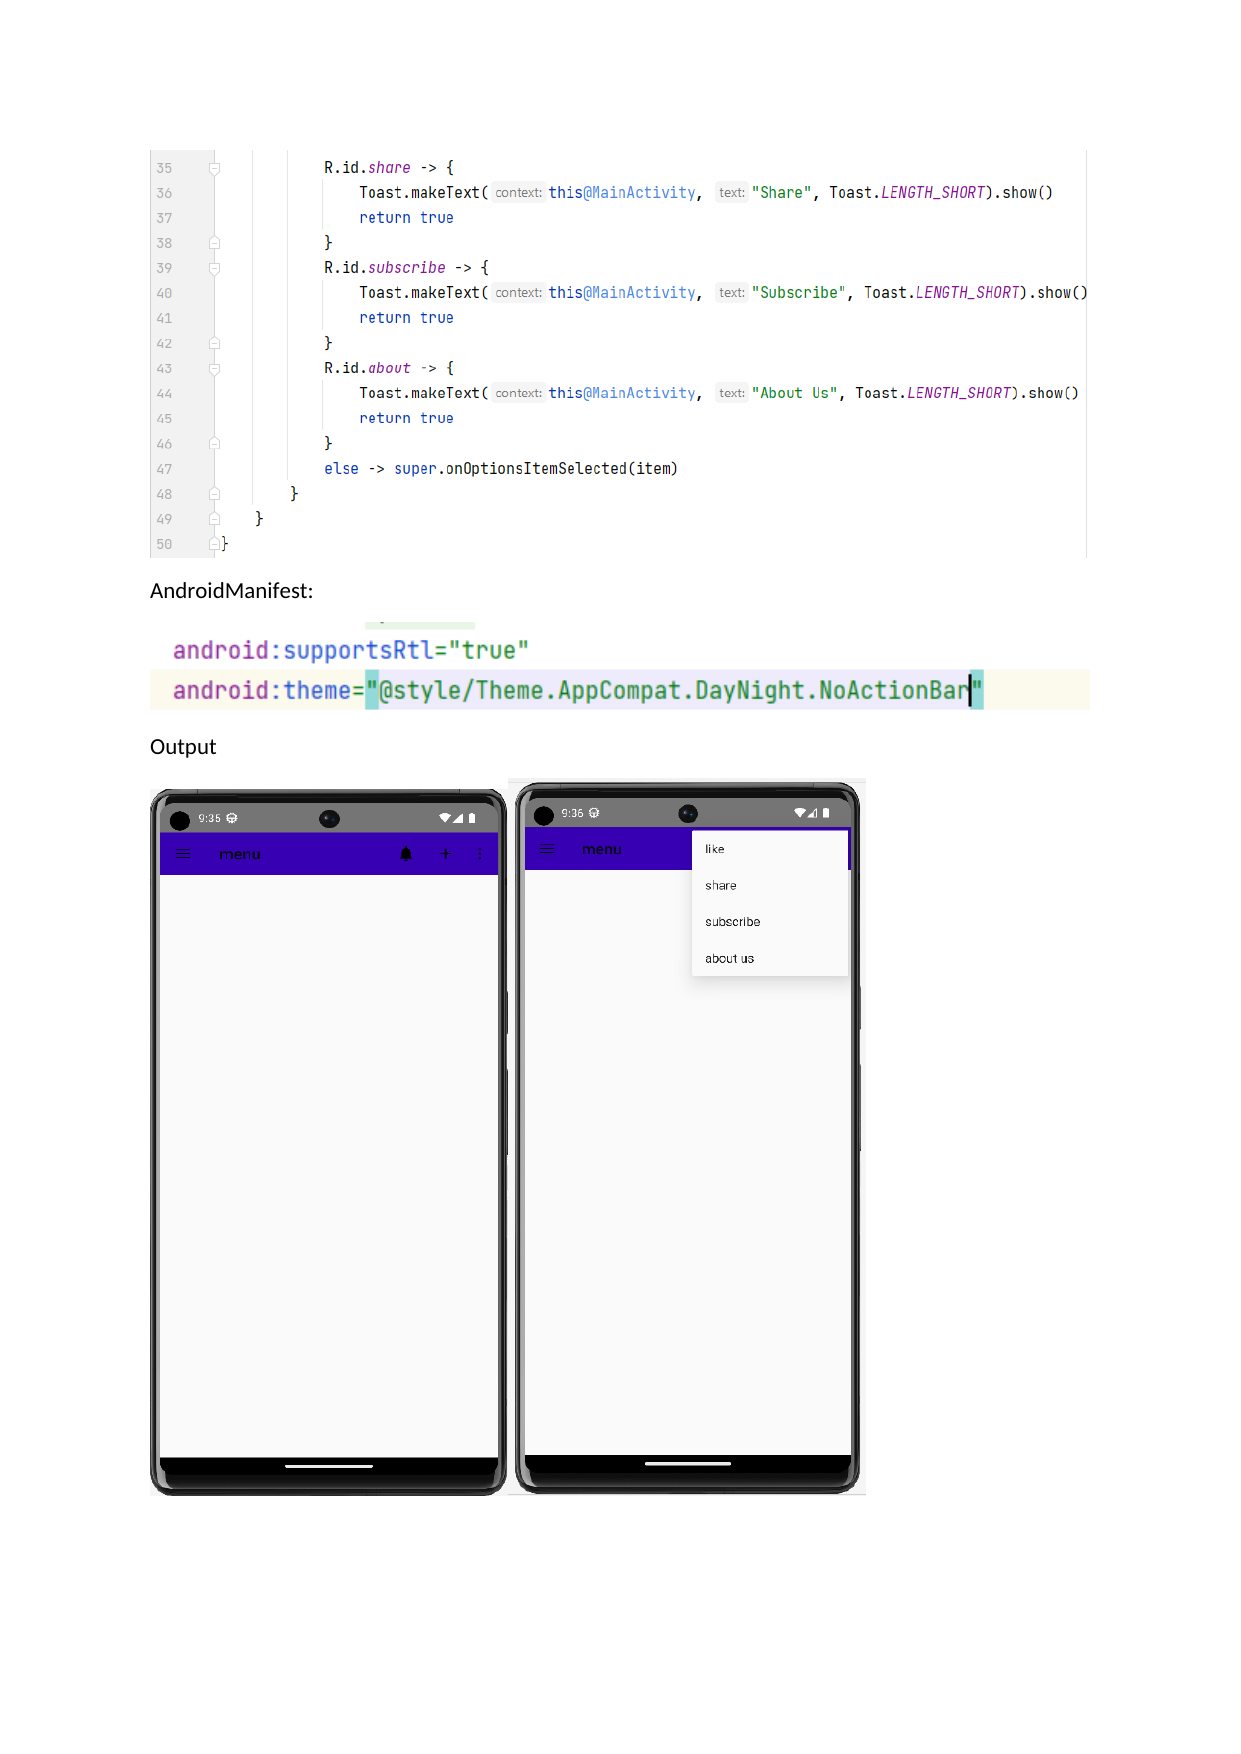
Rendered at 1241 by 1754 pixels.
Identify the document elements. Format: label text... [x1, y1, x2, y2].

text AndroidManifest: [150, 576, 1090, 604]
picture [150, 778, 866, 1496]
picture [150, 622, 1091, 713]
text Output [150, 732, 1090, 760]
picture [150, 150, 1091, 558]
